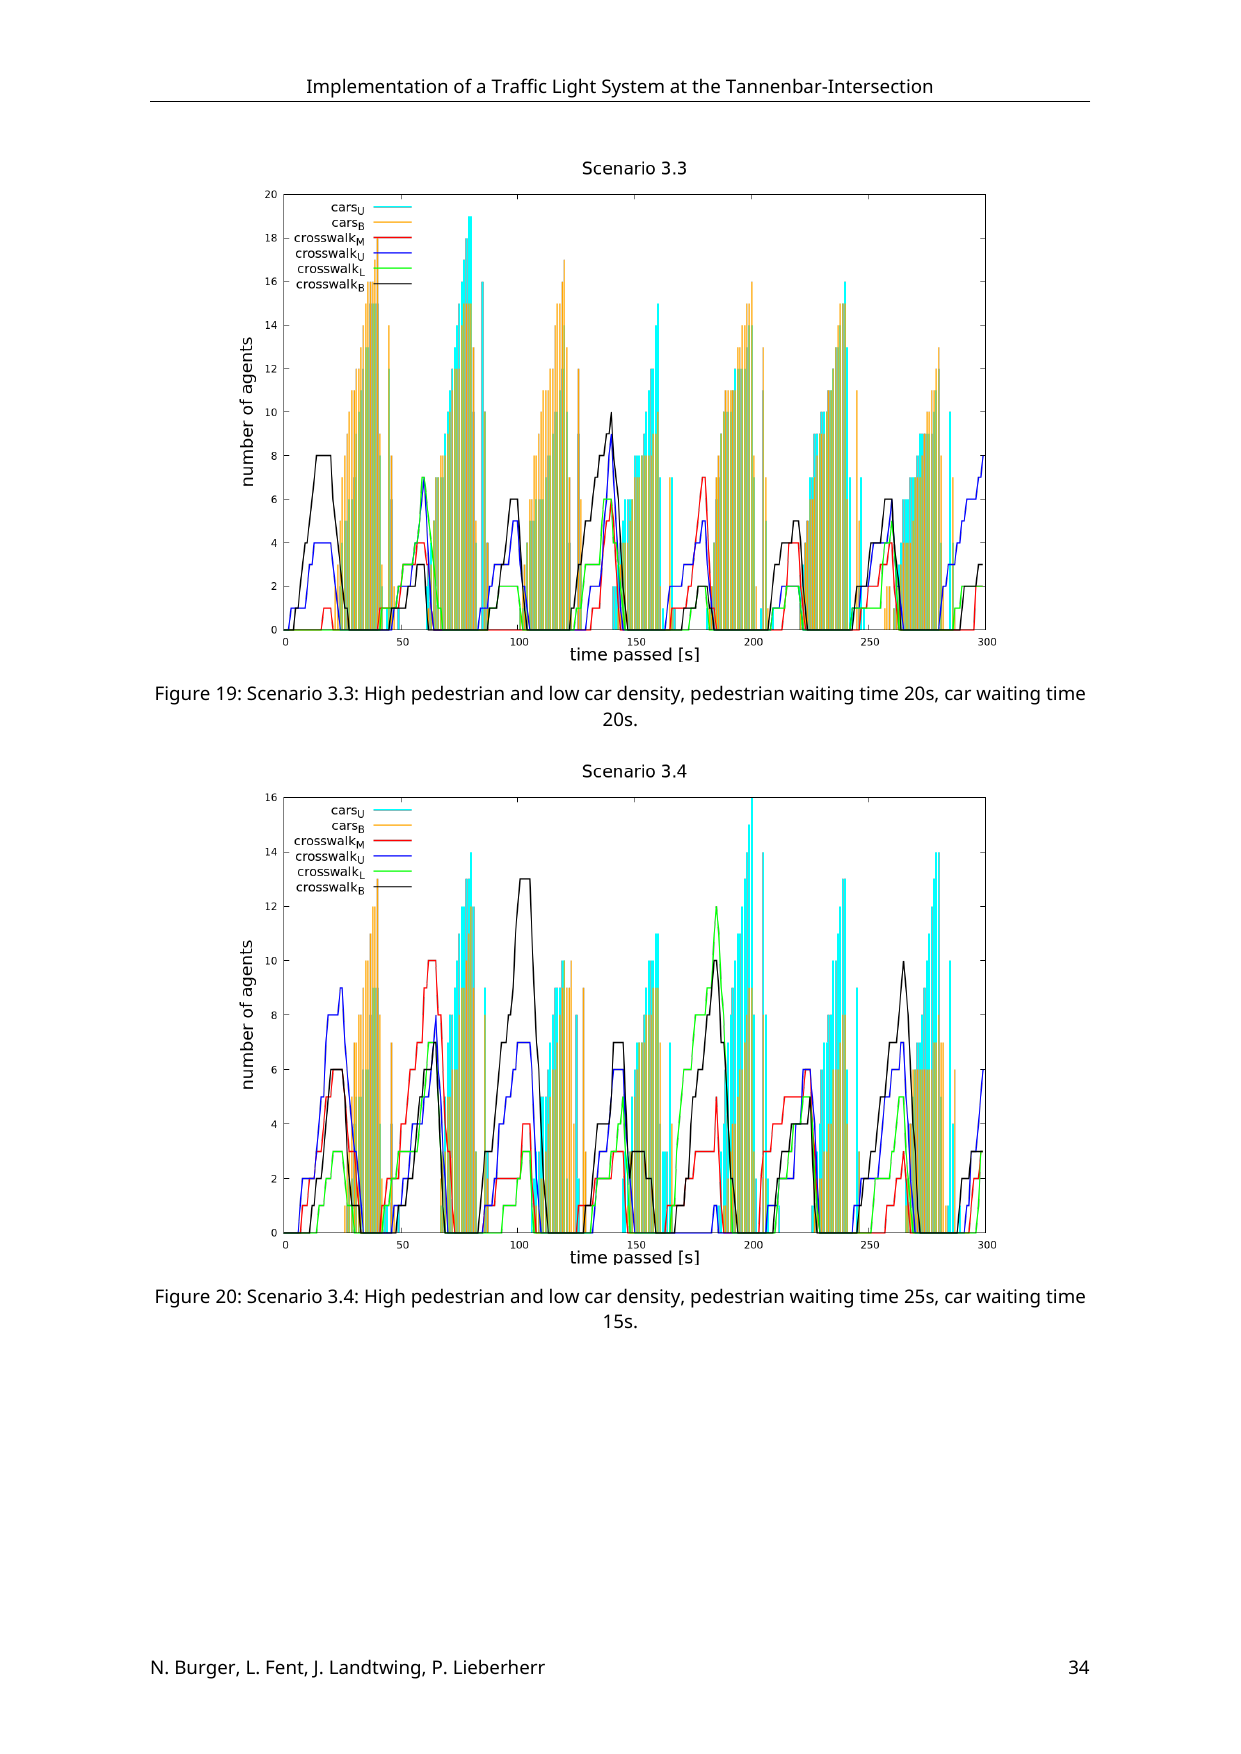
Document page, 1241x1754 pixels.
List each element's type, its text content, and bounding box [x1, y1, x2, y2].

picture [236, 150, 1004, 662]
picture [236, 752, 1004, 1265]
text Figure 20: Scenario 3.4: High pedestrian and low car density, pedestrian waiting time 25s, car waiting time 15s. [150, 1283, 1090, 1334]
text Figure 19: Scenario 3.3: High pedestrian and low car density, pedestrian waiting time 20s, car waiting time 20s. [150, 681, 1090, 732]
